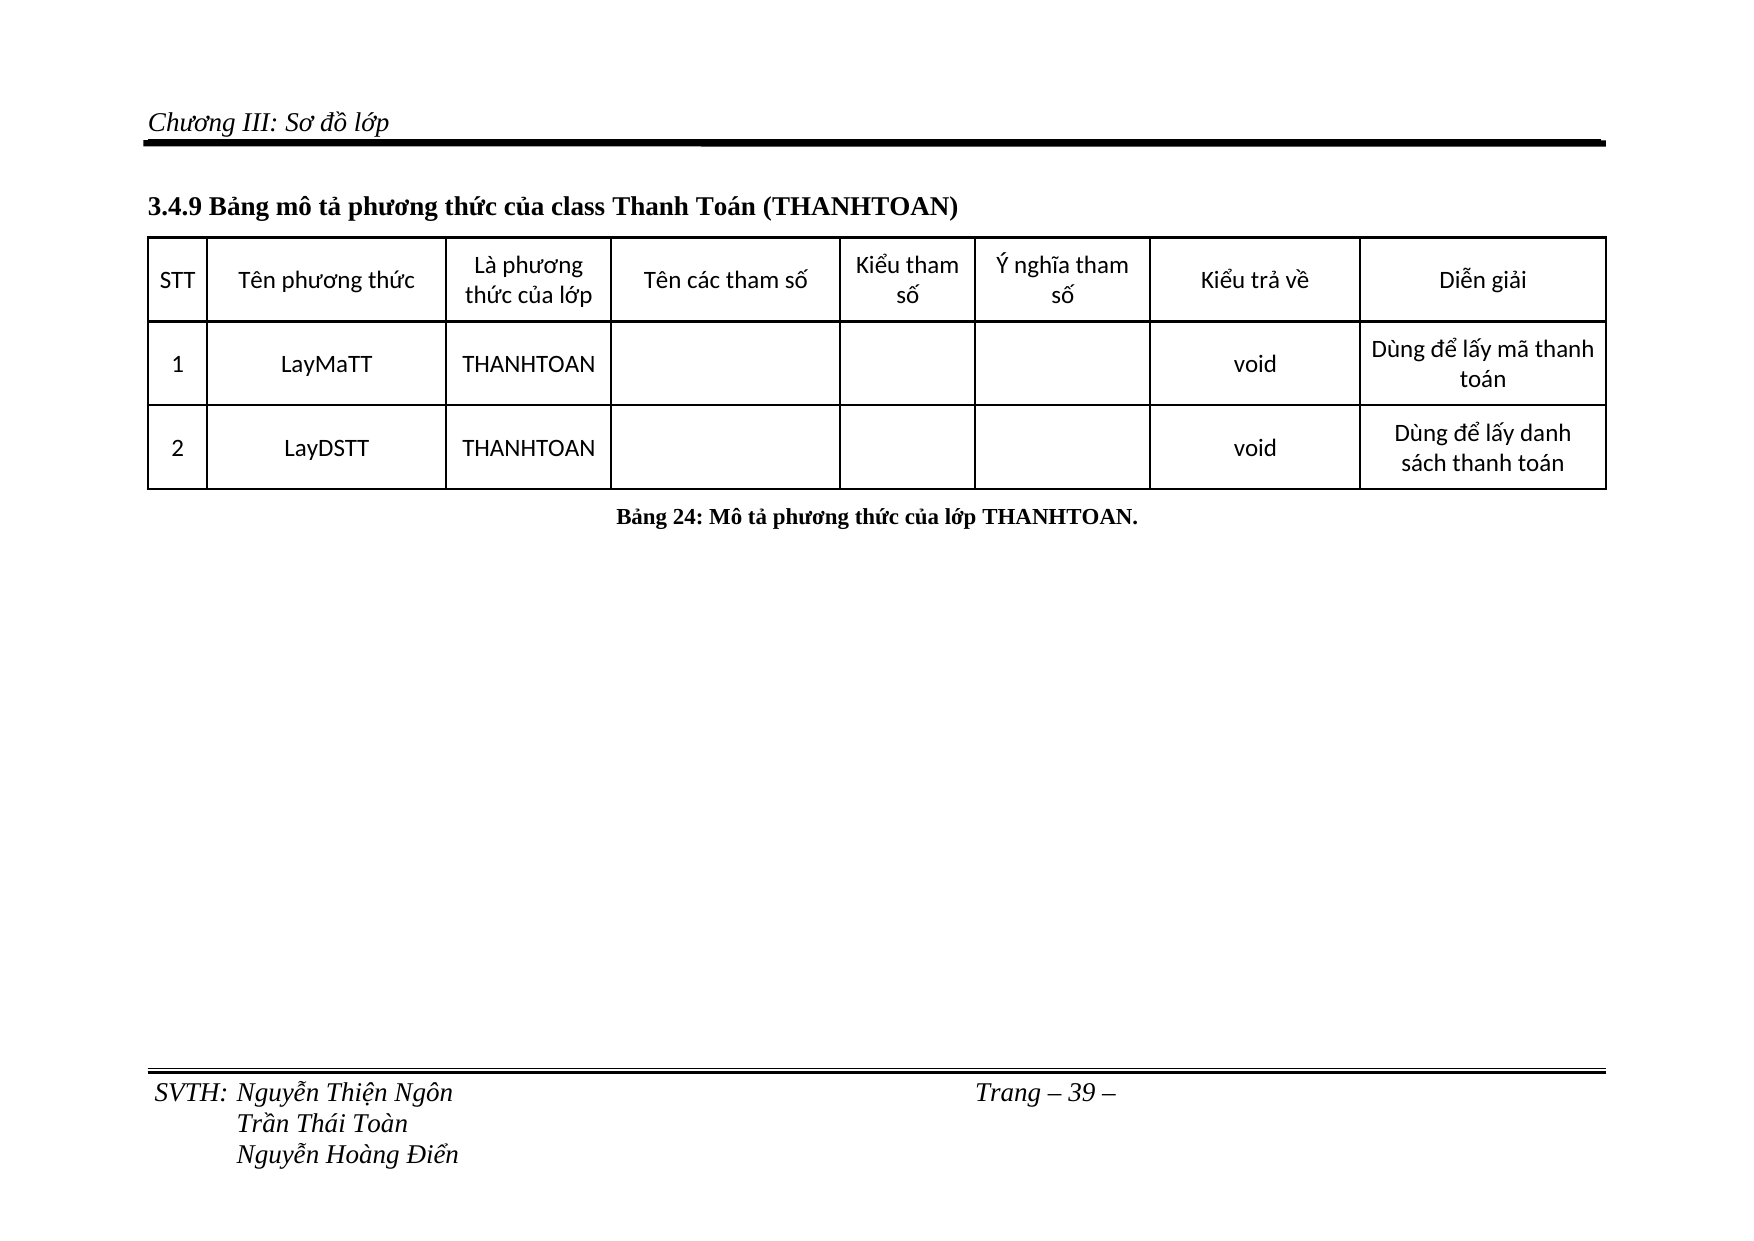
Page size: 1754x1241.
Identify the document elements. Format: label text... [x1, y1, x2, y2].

table_cell Dùng để lấy danh sách thanh toán [1361, 406, 1605, 488]
table_cell void [1151, 406, 1359, 488]
table_cell [612, 406, 839, 488]
text Bảng 24: Mô tả phương thức của lớp THANHTOAN. [148, 503, 1606, 529]
table_cell [612, 323, 839, 404]
table_cell THANHTOAN [447, 323, 610, 404]
table_header STT [149, 239, 206, 320]
table_cell [976, 406, 1149, 488]
table_cell [841, 323, 974, 404]
text 3.4.9 Bảng mô tả phương thức của class Thanh Toán (THANHTOAN) [148, 190, 1606, 221]
table_header Kiểu trả về [1151, 239, 1359, 320]
table_header Ý nghĩa tham số [976, 239, 1149, 320]
table_cell [841, 406, 974, 488]
table_cell LayDSTT [208, 406, 445, 488]
table_cell void [1151, 323, 1359, 404]
table_header Diễn giải [1361, 239, 1605, 320]
table_cell Dùng để lấy mã thanh toán [1361, 323, 1605, 404]
table_cell 2 [149, 406, 206, 488]
table_header Tên phương thức [208, 239, 445, 320]
table_cell LayMaTT [208, 323, 445, 404]
table_header Kiểu tham số [841, 239, 974, 320]
table_header Là phương thức của lớp [447, 239, 610, 320]
table_cell [976, 323, 1149, 404]
table_cell THANHTOAN [447, 406, 610, 488]
table_header Tên các tham số [612, 239, 839, 320]
table_cell 1 [149, 323, 206, 404]
